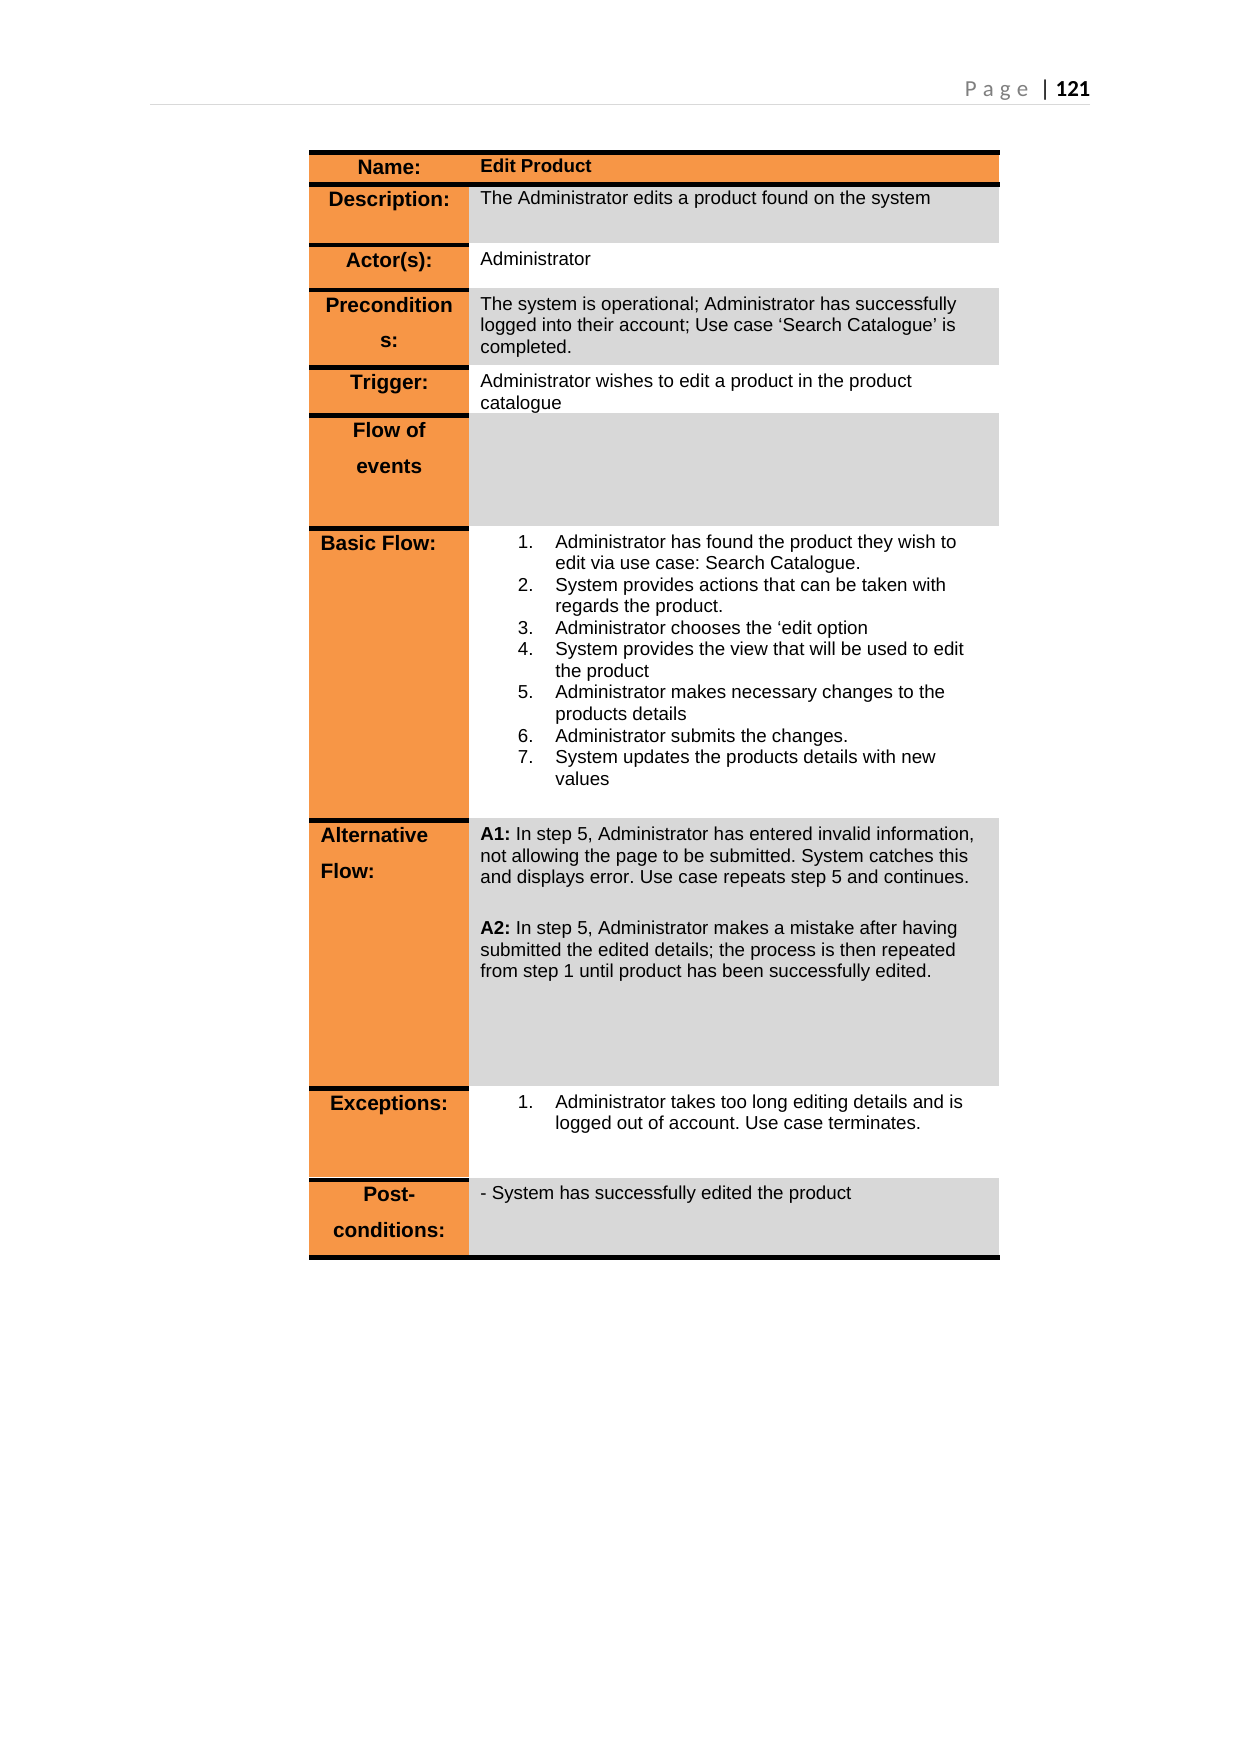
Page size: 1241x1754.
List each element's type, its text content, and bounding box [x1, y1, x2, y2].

table_cell Exceptions: [309, 1091, 469, 1177]
table_cell The Administrator edits a product found on the system [469, 187, 999, 243]
table_cell Preconditions: [309, 292, 469, 365]
table_cell Administrator takes too long editing details and is logged out of account. Use case terminates. [469, 1086, 999, 1177]
table_cell Flow of events [309, 418, 469, 526]
table_cell Actor(s): [309, 247, 469, 288]
table_header Edit Product [469, 155, 999, 182]
table_cell Description: [309, 187, 469, 243]
table_cell Post-conditions: [309, 1182, 469, 1255]
table_header Name: [309, 155, 469, 182]
table_cell [469, 413, 999, 526]
table_cell Administrator has found the product they wish to edit via use case: Search Catalogue. System provides actions that can be taken with regards the product. Administrator chooses the ‘edit option System provides the view that will be used to edit the product Administrator makes necessary changes to the products details Administrator submits the changes. System updates the products details with new values [469, 526, 999, 818]
table_cell - System has successfully edited the product [469, 1178, 999, 1255]
table_cell Administrator [469, 243, 999, 288]
table_cell The system is operational; Administrator has successfully logged into their account; Use case ‘Search Catalogue’ is completed. [469, 288, 999, 365]
table_cell A1: In step 5, Administrator has entered invalid information, not allowing the page to be submitted. System catches this and displays error. Use case repeats step 5 and continues. A2: In step 5, Administrator makes a mistake after having submitted the edited details; the process is then repeated from step 1 until product has been successfully edited. [469, 818, 999, 1086]
table_cell Basic Flow: [309, 531, 469, 818]
table_cell Trigger: [309, 370, 469, 413]
table_cell Alternative Flow: [309, 823, 469, 1086]
table_cell Administrator wishes to edit a product in the product catalogue [469, 365, 999, 413]
